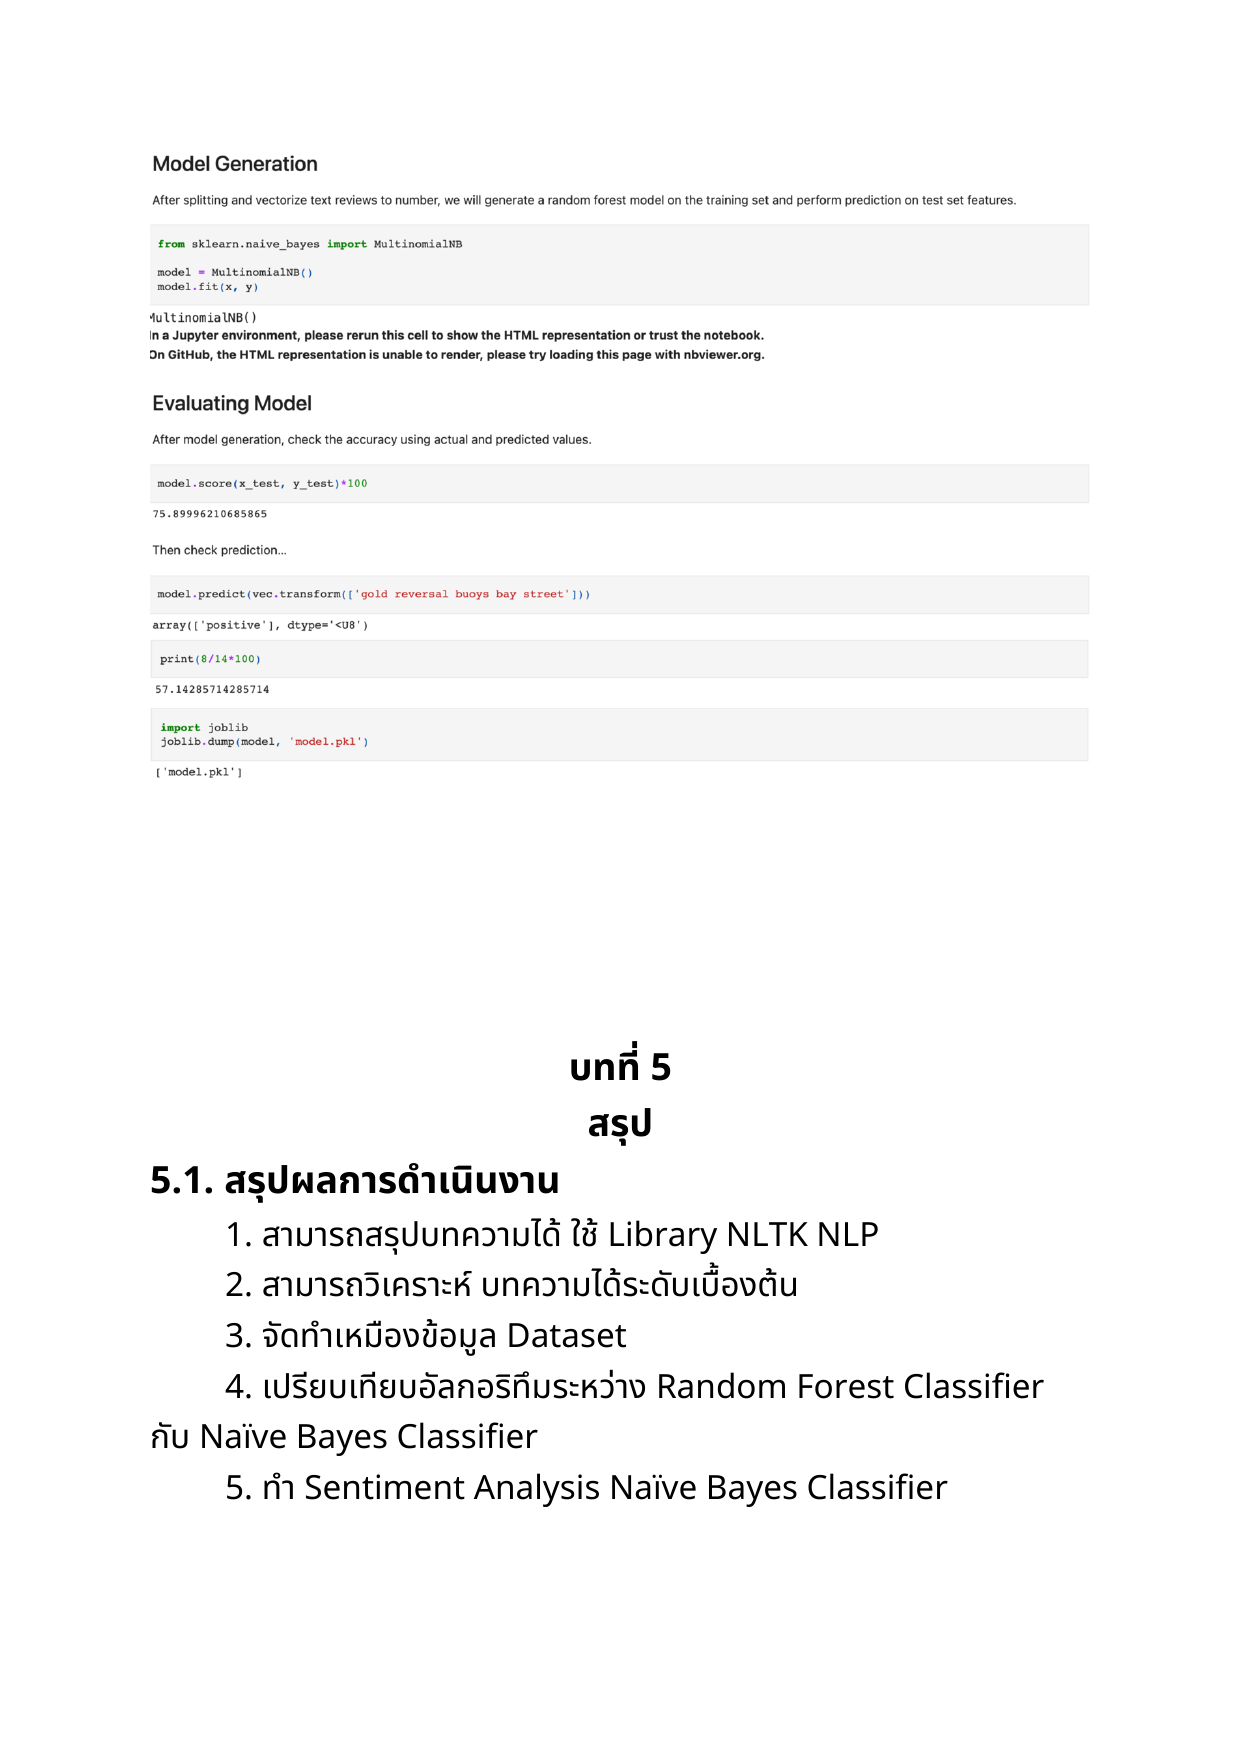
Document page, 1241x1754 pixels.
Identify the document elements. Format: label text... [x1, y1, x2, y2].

text 5. ทำ Sentiment Analysis Naïve Bayes Classifier [150, 1464, 1090, 1514]
text 4. เปรียบเทียบอัลกอริทึมระหว่าง Random Forest Classifier กับ Naïve Bayes Classifier [150, 1362, 1090, 1464]
text 2. สามารถวิเคราะห์ บทความได้ระดับเบื้องต้น [150, 1261, 1090, 1312]
text 3. จัดทำเหมืองข้อมูล Dataset [150, 1312, 1090, 1362]
text 5.1. สรุปผลการดำเนินงาน [150, 1154, 1090, 1211]
text บทที่ 5 [150, 1040, 1090, 1097]
text สรุป [150, 1097, 1090, 1154]
picture [150, 150, 1091, 785]
text 1. สามารถสรุปบทความได้ ใช้ Library NLTK NLP [150, 1211, 1090, 1261]
